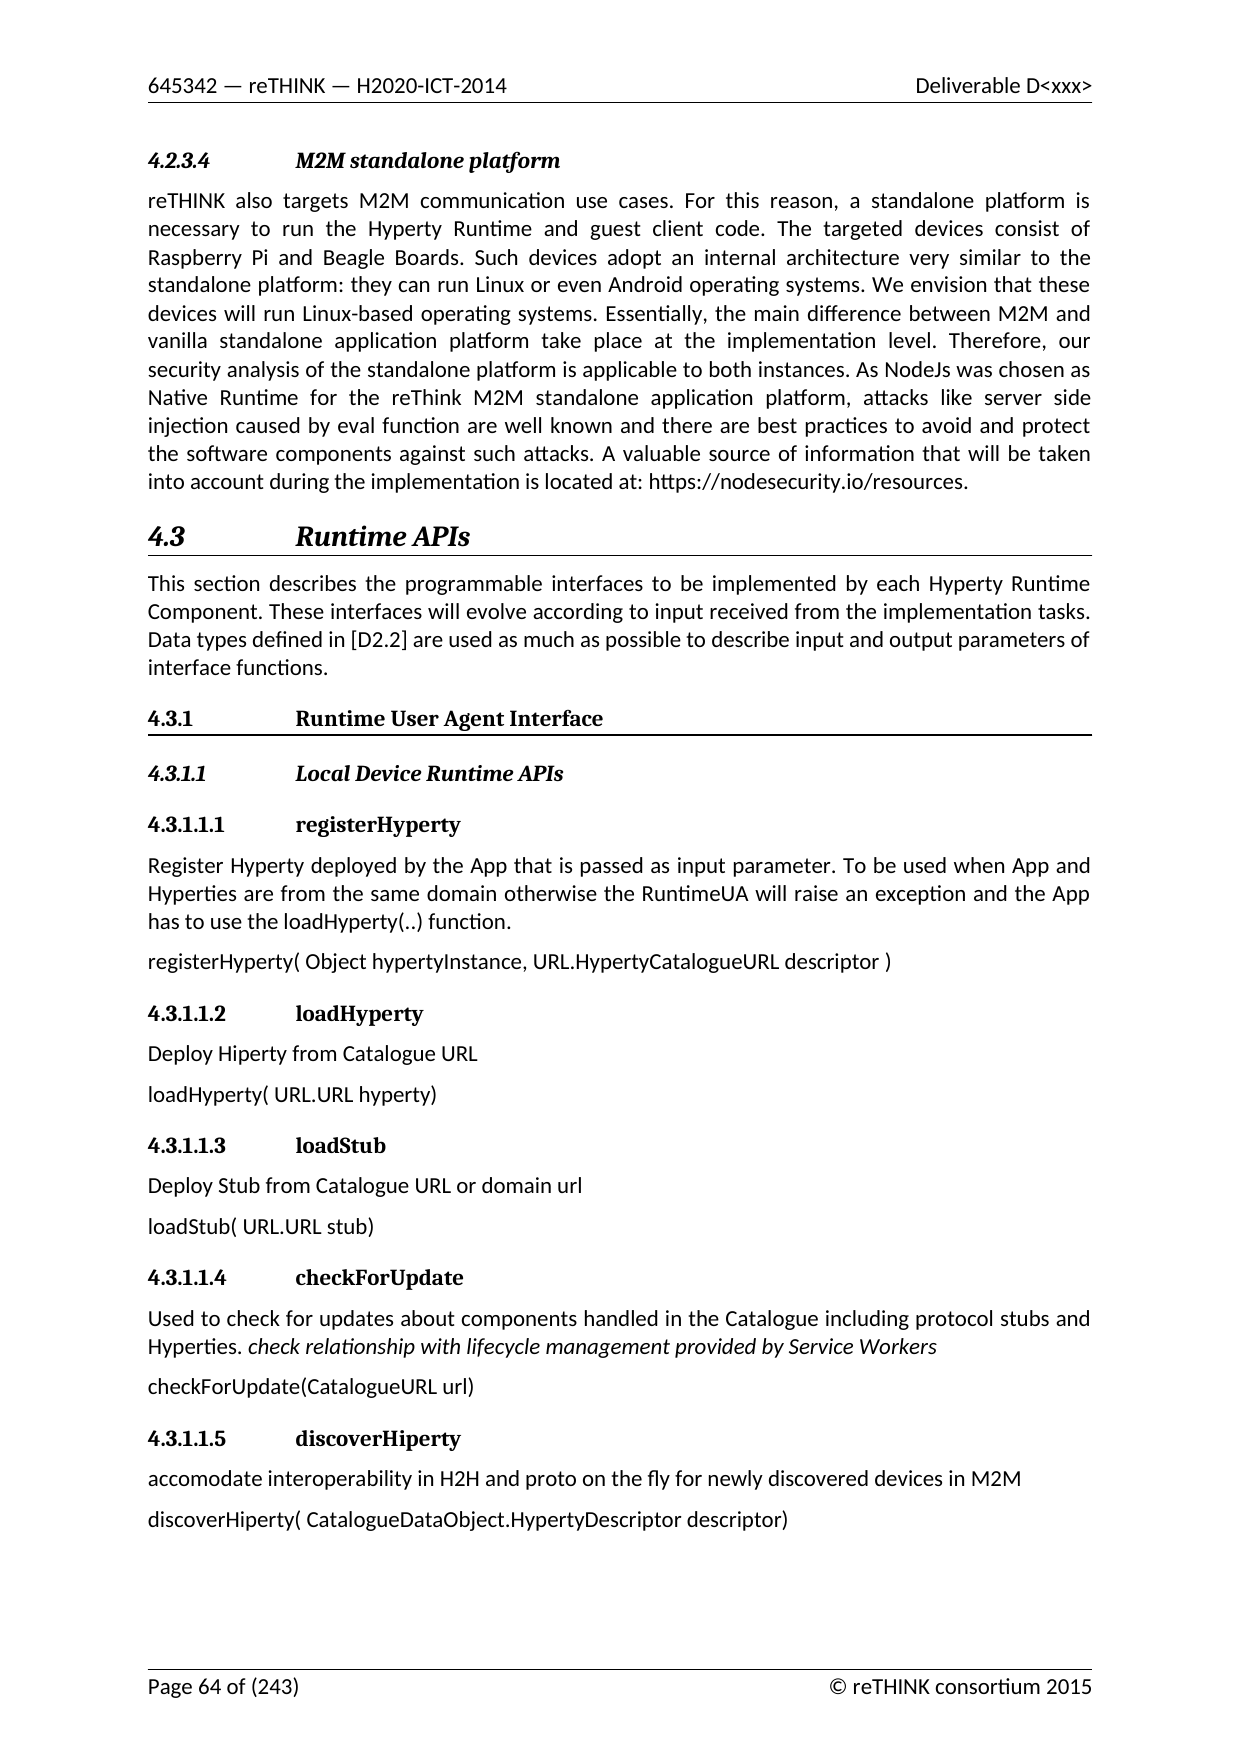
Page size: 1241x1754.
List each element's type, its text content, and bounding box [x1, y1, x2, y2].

text Register Hyperty deployed by the App that is passed as input parameter. To be used when App and Hyperties are from the same domain otherwise the RuntimeUA will raise an exception and the App has to use the loadHyperty(..) function. [148, 851, 1092, 935]
text This section describes the programmable interfaces to be implemented by each Hyperty Runtime Component. These interfaces will evolve according to input received from the implementation tasks. Data types defined in [D2.2] are used as much as possible to describe input and output parameters of interface functions. [148, 569, 1092, 681]
subtitle M2M standalone platform [148, 148, 1092, 174]
subtitle checkForUpdate [148, 1265, 1092, 1291]
subtitle discoverHiperty [148, 1426, 1092, 1452]
text accomodate interoperability in H2H and proto on the fly for newly discovered devices in M2M [148, 1464, 1092, 1492]
text discoverHiperty( CatalogueDataObject.HypertyDescriptor descriptor) [148, 1505, 1092, 1533]
text loadStub( URL.URL stub) [148, 1212, 1092, 1240]
subtitle Runtime APIs [148, 520, 1092, 555]
text checkForUpdate(CatalogueURL url) [148, 1372, 1092, 1401]
text Deploy Stub from Catalogue URL or domain url [148, 1172, 1092, 1199]
text Used to check for updates about components handled in the Catalogue including protocol stubs and Hyperties. check relationship with lifecycle management provided by Service Workers [148, 1304, 1092, 1360]
text registerHyperty( Object hypertyInstance, URL.HypertyCatalogueURL descriptor ) [148, 947, 1092, 975]
subtitle loadStub [148, 1133, 1092, 1159]
subtitle loadHyperty [148, 1000, 1092, 1027]
text reTHINK also targets M2M communication use cases. For this reason, a standalone platform is necessary to run the Hyperty Runtime and guest client code. The targeted devices consist of Raspberry Pi and Beagle Boards. Such devices adopt an internal architecture very similar to the standalone platform: they can run Linux or even Android operating systems. We envision that these devices will run Linux-based operating systems. Essentially, the main difference between M2M and vanilla standalone application platform take place at the implementation level. Therefore, our security analysis of the standalone platform is applicable to both instances. As NodeJs was chosen as Native Runtime for the reThink M2M standalone application platform, attacks like server side injection caused by eval function are well known and there are best practices to avoid and protect the software components against such attacks. A valuable source of information that will be taken into account during the implementation is located at: https://nodesecurity.io/resources. [148, 187, 1092, 495]
subtitle Runtime User Agent Interface [148, 706, 1092, 734]
subtitle Local Device Runtime APIs [148, 761, 1092, 787]
subtitle registerHyperty [148, 812, 1092, 838]
text Deploy Hiperty from Catalogue URL [148, 1039, 1092, 1067]
text loadHyperty( URL.URL hyperty) [148, 1080, 1092, 1108]
